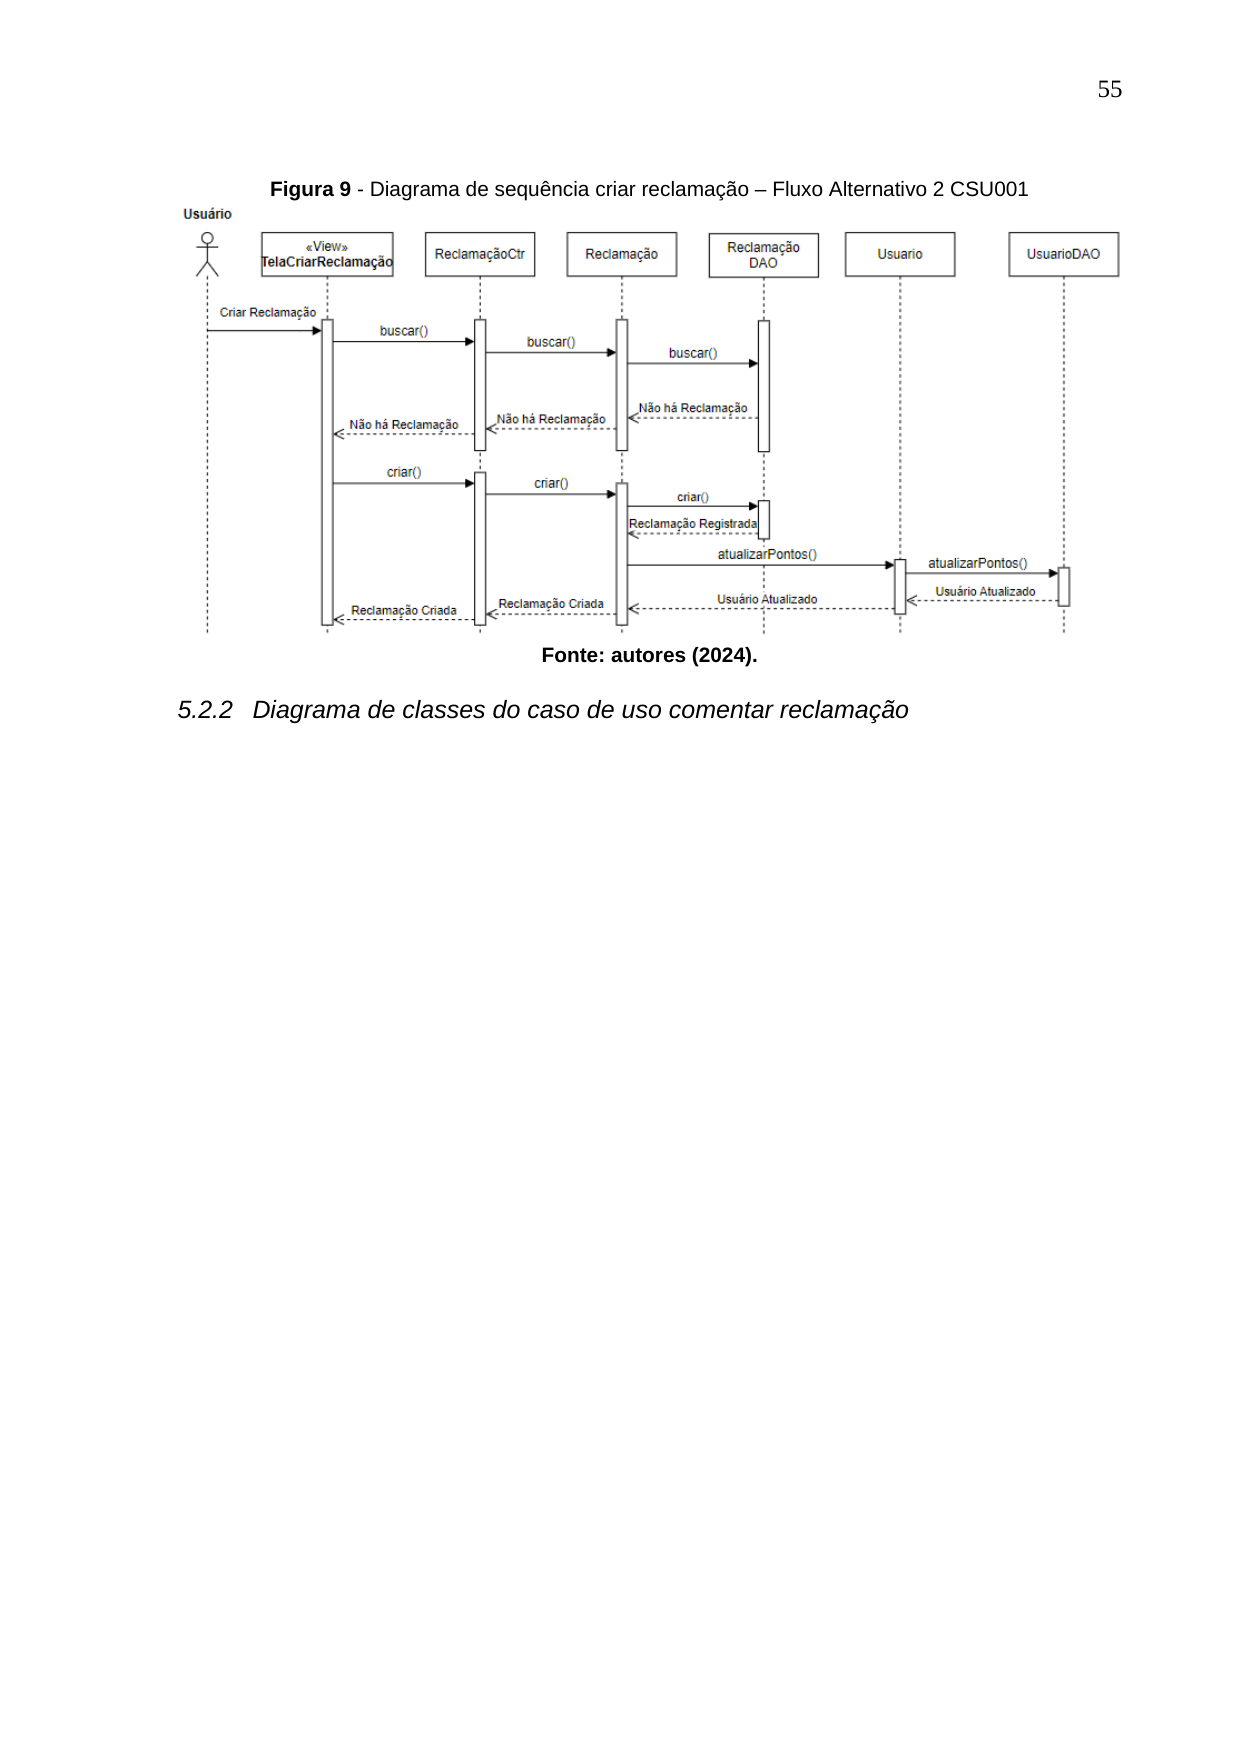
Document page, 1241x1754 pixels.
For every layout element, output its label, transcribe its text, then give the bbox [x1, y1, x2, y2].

picture [177, 201, 1123, 638]
subtitle Diagrama de classes do caso de uso comentar reclamação [177, 695, 1122, 724]
text Figura 9 - Diagrama de sequência criar reclamação – Fluxo Alternativo 2 CSU001 Fonte: autores (2024). [177, 177, 1122, 201]
text Figura 9 - Diagrama de sequência criar reclamação – Fluxo Alternativo 2 CSU001 Fonte: autores (2024). [177, 638, 1122, 667]
